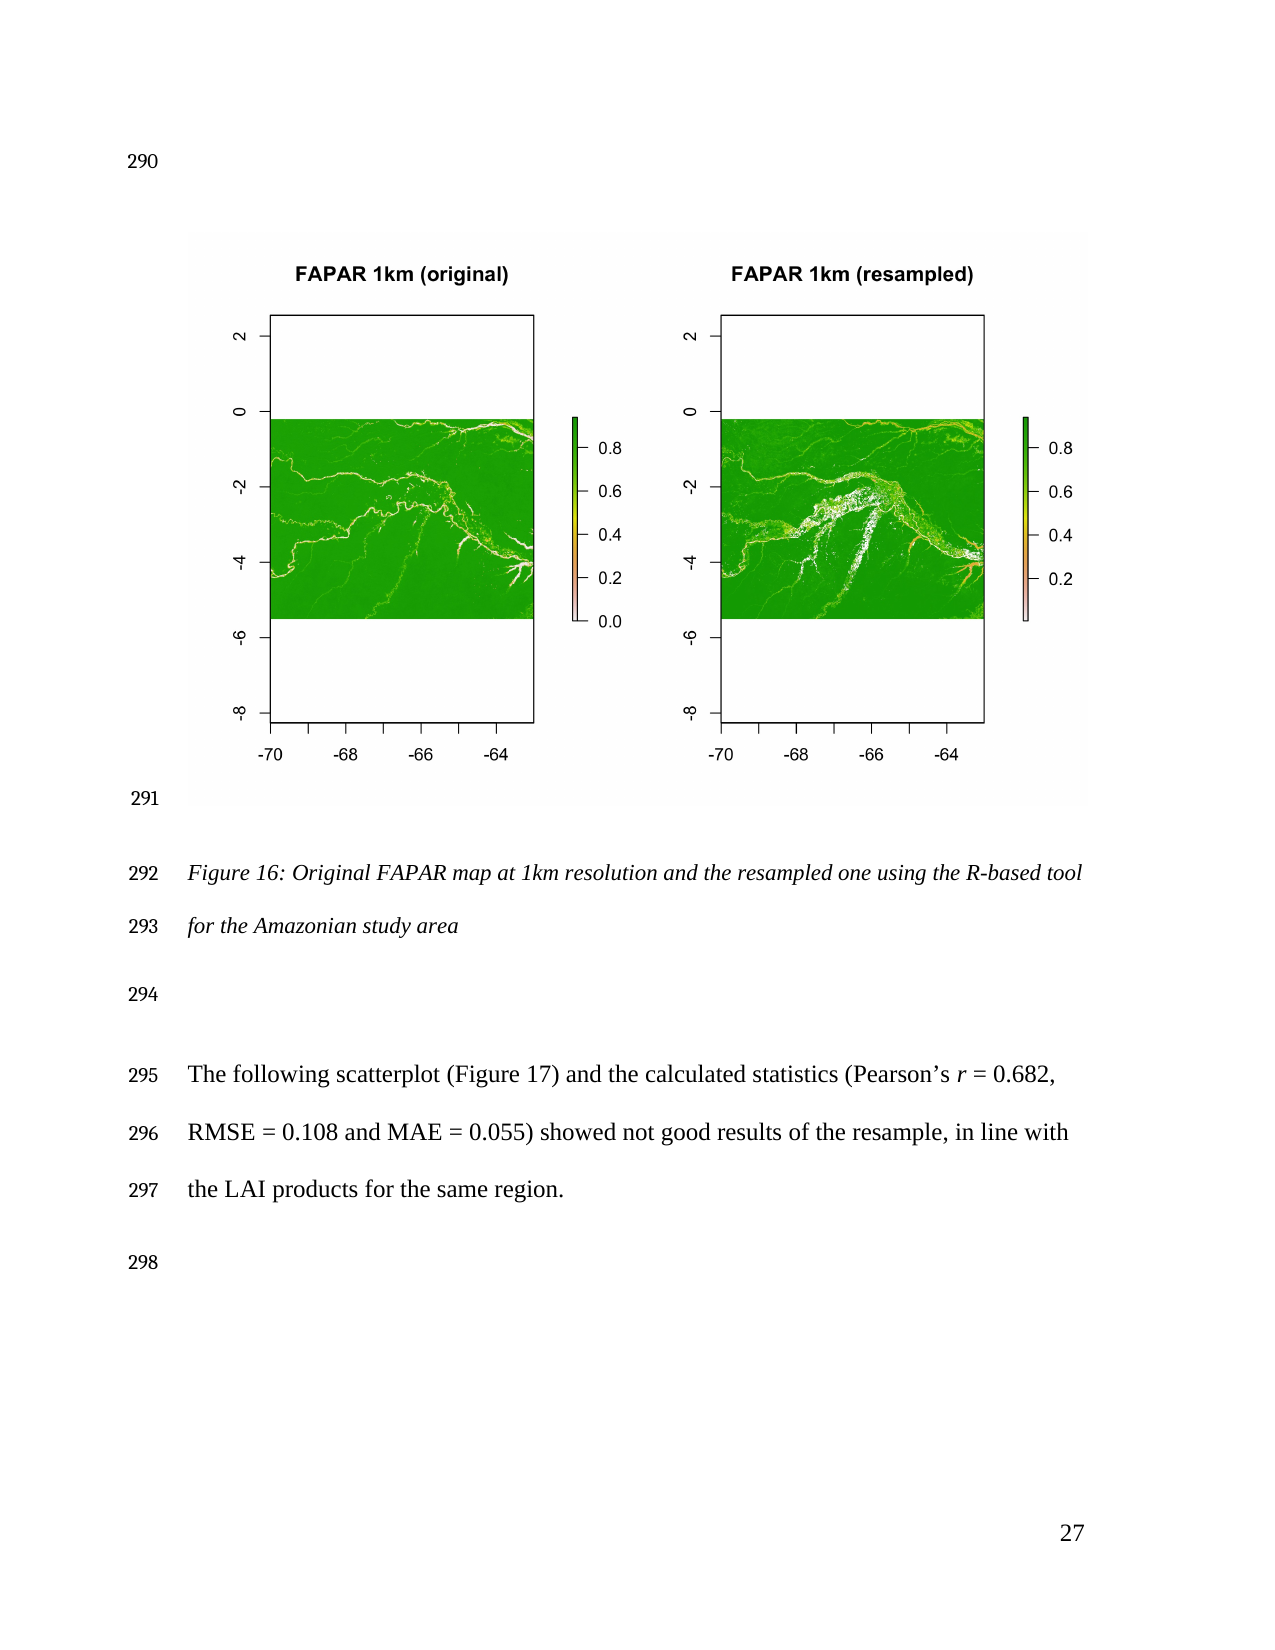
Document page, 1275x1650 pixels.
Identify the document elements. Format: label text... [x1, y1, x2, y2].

text Figure 16: Original FAPAR map at 1km resolution and the resampled one using the R-based tool for the Amazonian study area [187, 859, 1087, 938]
text The following scatterplot (Figure 17) and the calculated statistics (Pearson’s r = 0.682, RMSE = 0.108 and MAE = 0.055) showed not good results of the resample, in line with the LAI products for the same region. [187, 1059, 1087, 1203]
picture [187, 232, 1088, 806]
